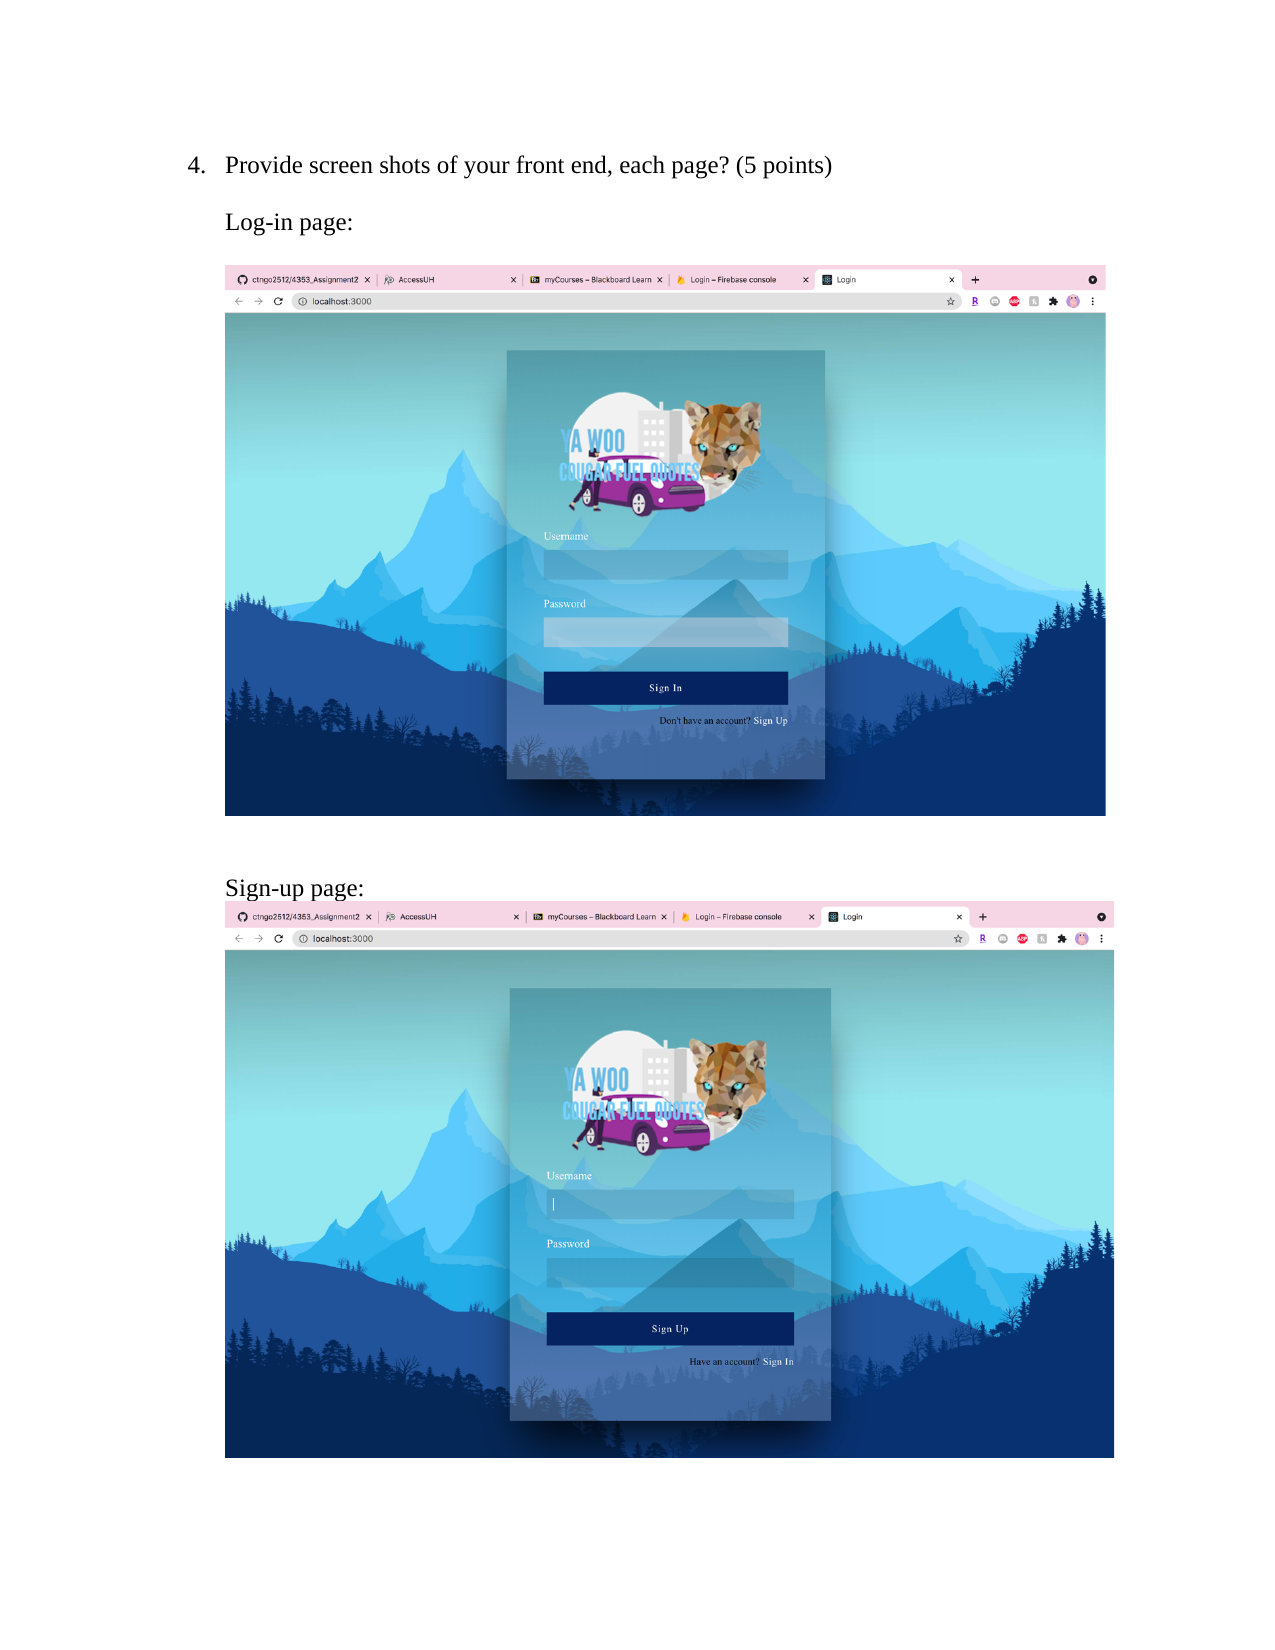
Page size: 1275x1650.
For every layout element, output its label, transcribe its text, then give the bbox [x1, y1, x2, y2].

picture [225, 265, 1106, 816]
list Provide screen shots of your front end, each page? (5 points) [187, 150, 1125, 179]
picture [225, 901, 1115, 1458]
text Sign-up page: [225, 873, 1125, 902]
text Log-in page: [225, 207, 1125, 236]
